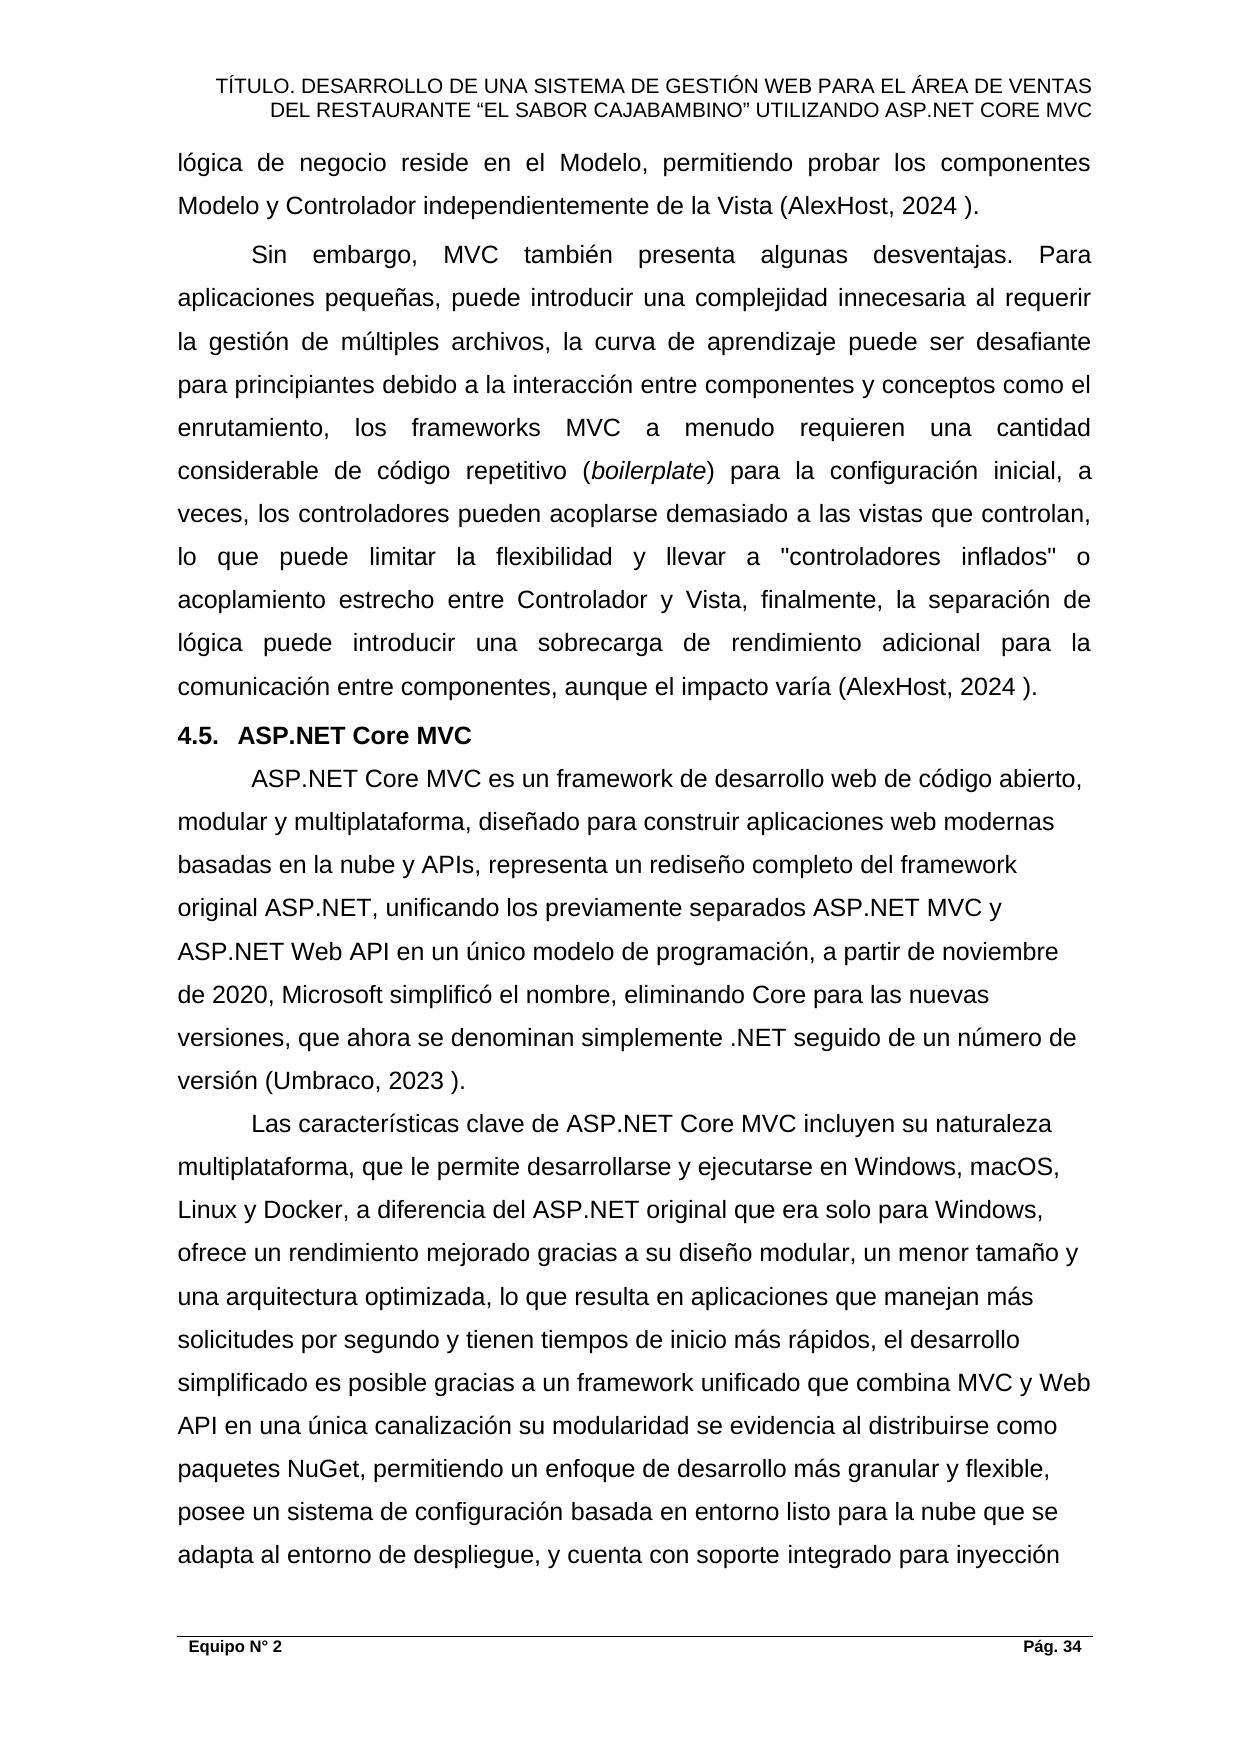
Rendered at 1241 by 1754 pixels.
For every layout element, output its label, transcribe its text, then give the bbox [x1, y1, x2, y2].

text Sin embargo, MVC también presenta algunas desventajas. Para aplicaciones pequeñas, puede introducir una complejidad innecesaria al requerir la gestión de múltiples archivos, la curva de aprendizaje puede ser desafiante para principiantes debido a la interacción entre componentes y conceptos como el enrutamiento, los frameworks MVC a menudo requieren una cantidad considerable de código repetitivo (boilerplate) para la configuración inicial, a veces, los controladores pueden acoplarse demasiado a las vistas que controlan, lo que puede limitar la flexibilidad y llevar a "controladores inflados" o acoplamiento estrecho entre Controlador y Vista, finalmente, la separación de lógica puede introducir una sobrecarga de rendimiento adicional para la comunicación entre componentes, aunque el impacto varía (AlexHost, 2024 ). [177, 240, 1092, 700]
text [177, 1109, 1092, 1569]
text ASP.NET Core MVC es un framework de desarrollo web de código abierto, modular y multiplataforma, diseñado para construir aplicaciones web modernas basadas en la nube y APIs, representa un rediseño completo del framework original ASP.NET, unificando los previamente separados ASP.NET MVC y ASP.NET Web API en un único modelo de programación, a partir de noviembre de 2020, Microsoft simplificó el nombre, eliminando Core para las nuevas versiones, que ahora se denominan simplemente .NET seguido de un número de versión (Umbraco, 2023 ). [177, 764, 1092, 1094]
subtitle ASP.NET Core MVC [177, 721, 1092, 749]
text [177, 148, 1092, 219]
